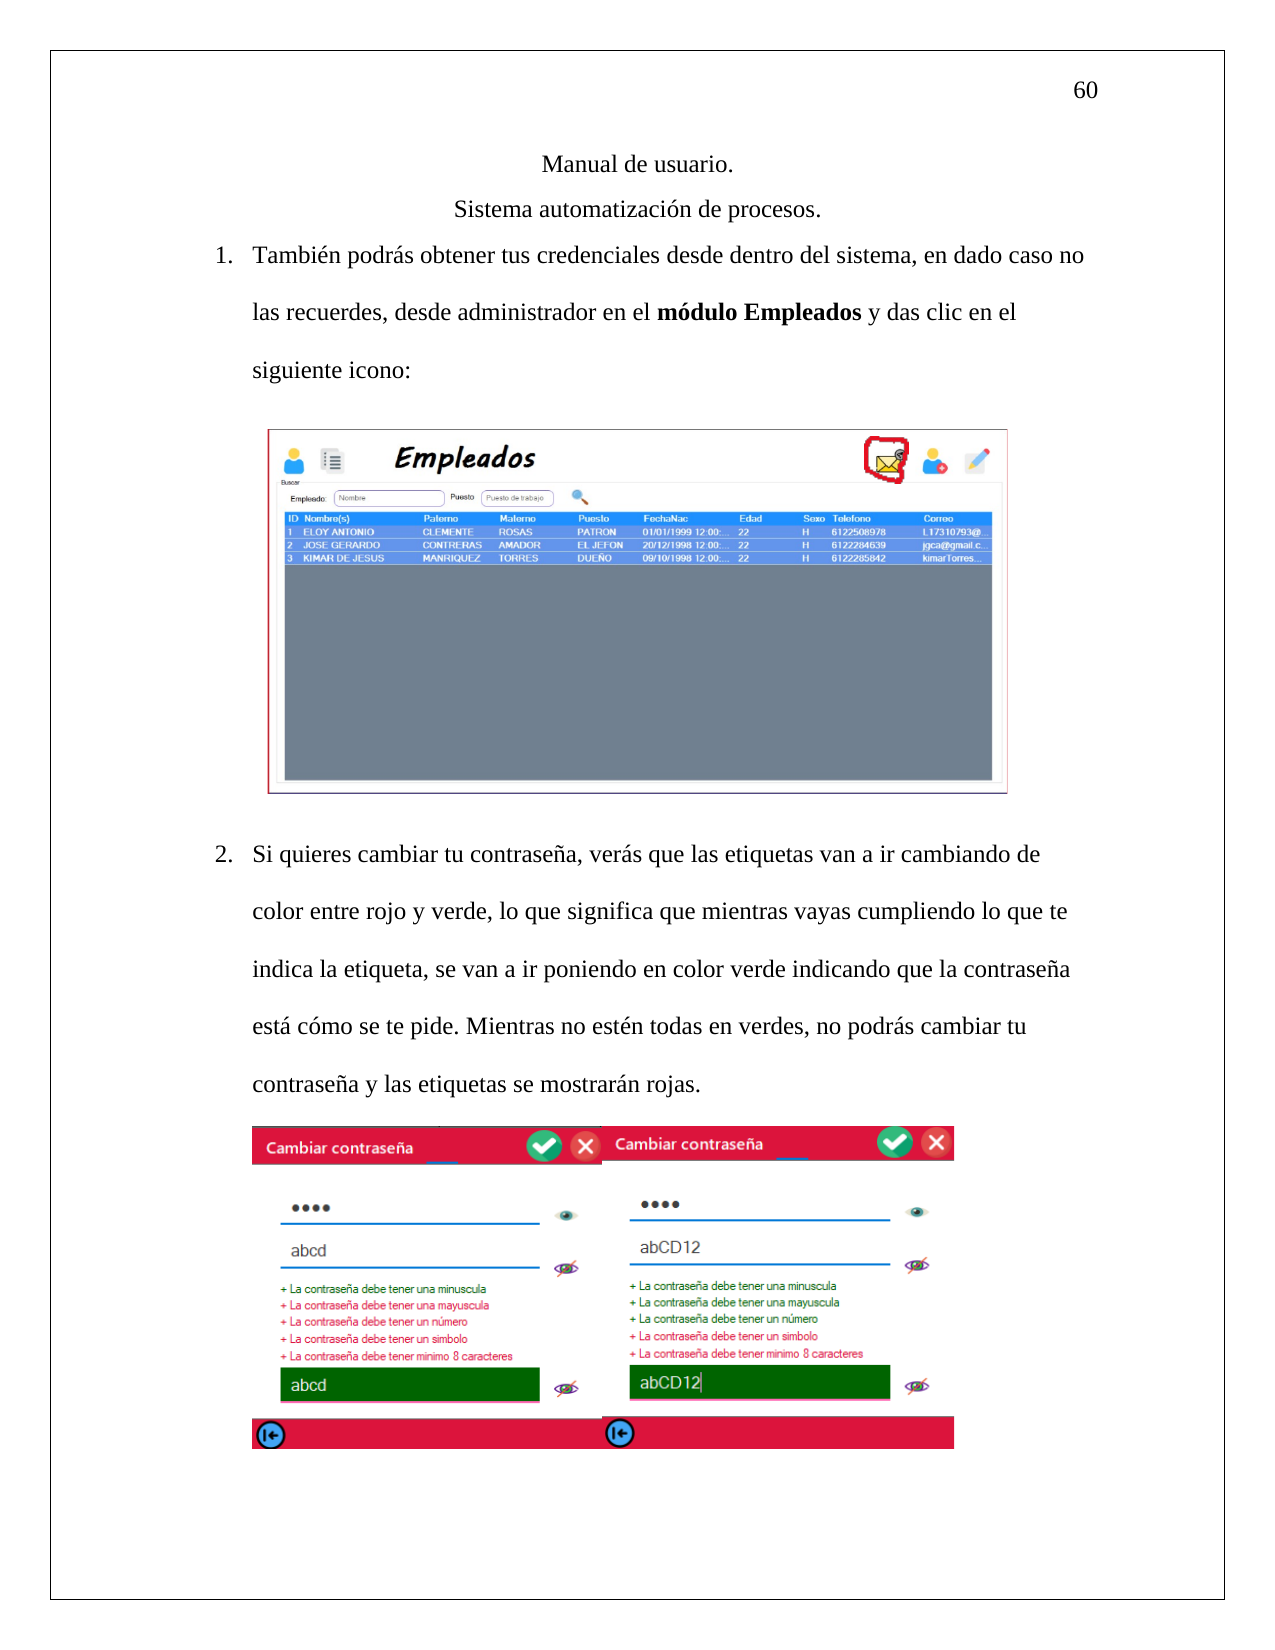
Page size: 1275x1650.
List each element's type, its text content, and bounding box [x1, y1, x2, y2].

list También podrás obtener tus credenciales desde dentro del sistema, en dado caso no las recuerdes, desde administrador en el módulo Empleados y das clic en el siguiente icono: [214, 240, 1098, 384]
picture [252, 1126, 955, 1449]
picture [267, 429, 1008, 794]
list Si quieres cambiar tu contraseña, verás que las etiquetas van a ir cambiando de color entre rojo y verde, lo que significa que mientras vayas cumpliendo lo que te indica la etiqueta, se van a ir poniendo en color verde indicando que la contraseña está cómo se te pide. Mientras no estén todas en verdes, no podrás cambiar tu contraseña y las etiquetas se mostrarán rojas. [214, 839, 1098, 1097]
